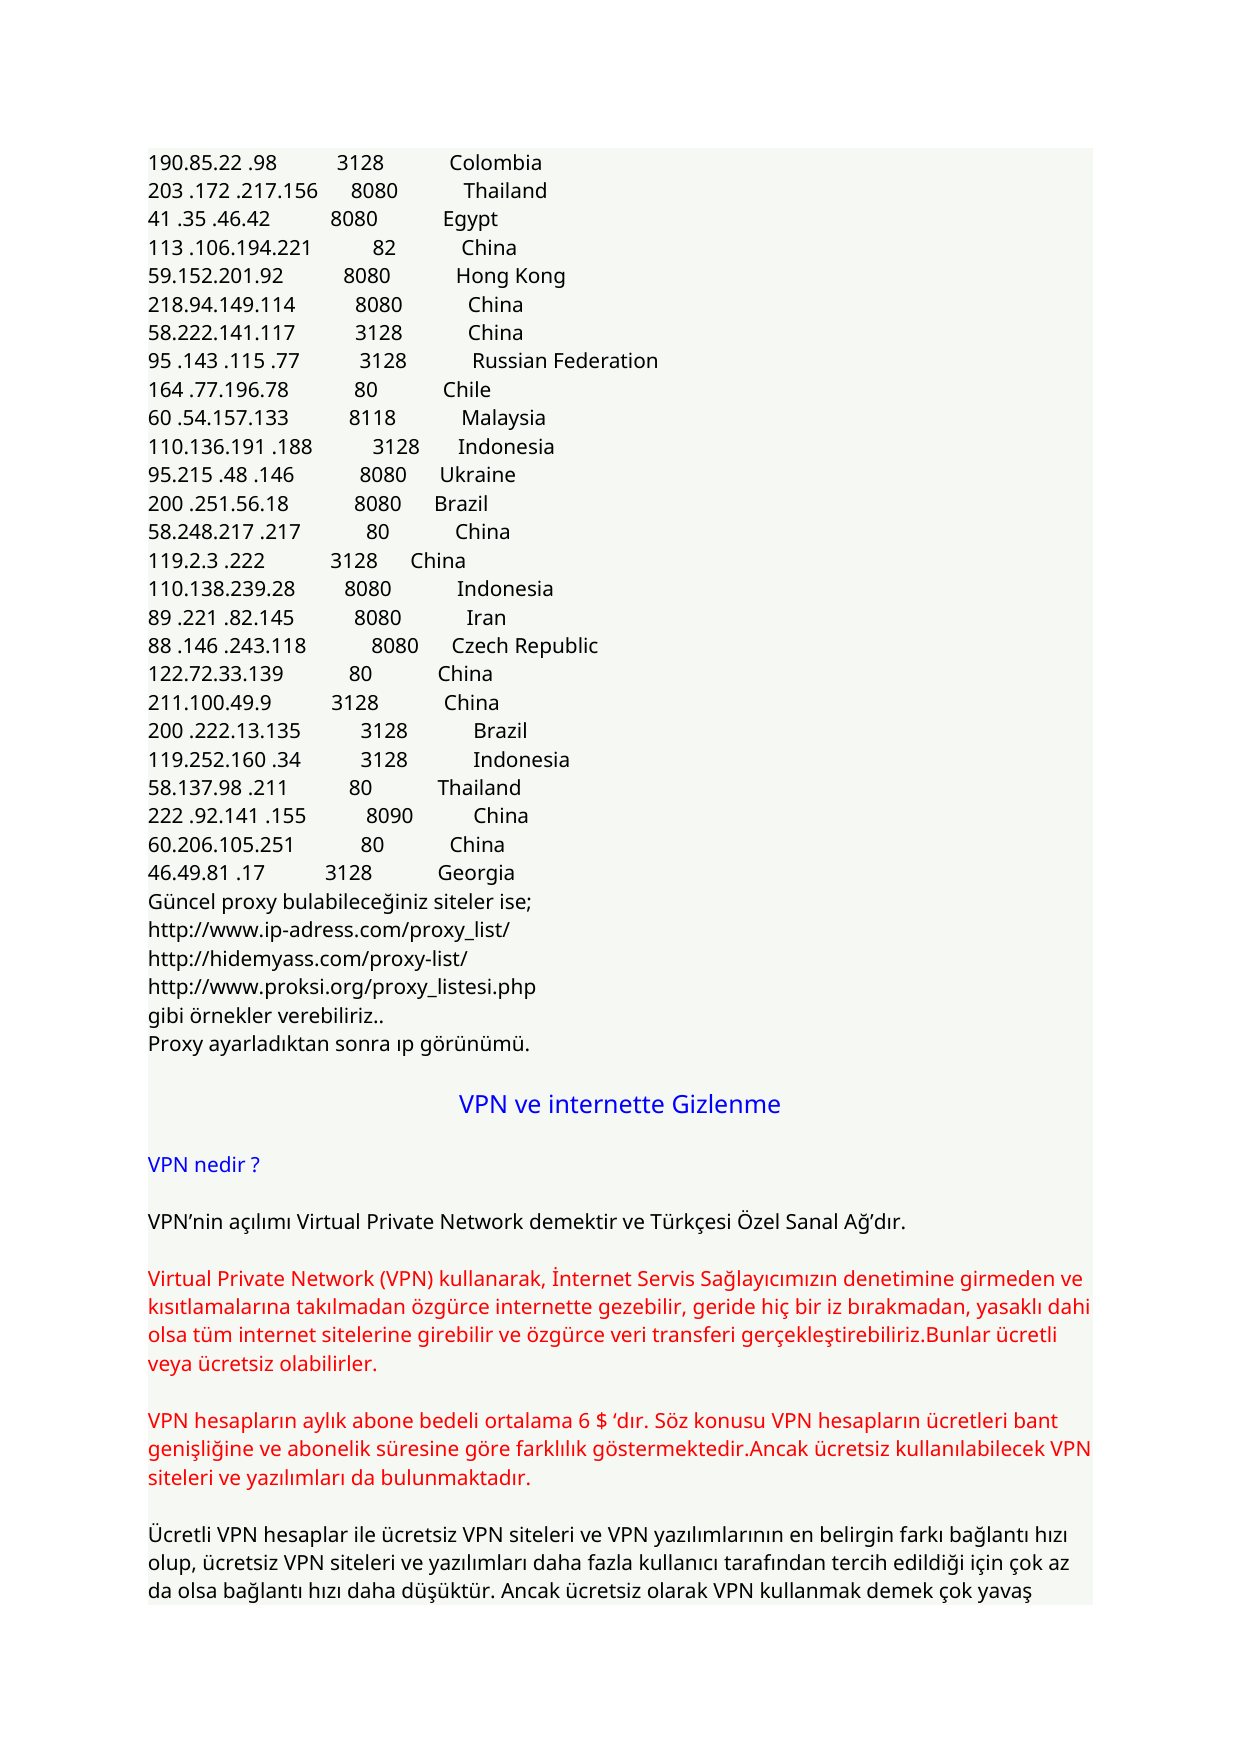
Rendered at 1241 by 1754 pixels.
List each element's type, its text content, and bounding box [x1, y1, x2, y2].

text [148, 148, 1093, 1058]
text VPN ve internette Gizlenme [148, 1087, 1093, 1121]
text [148, 1150, 1093, 1605]
